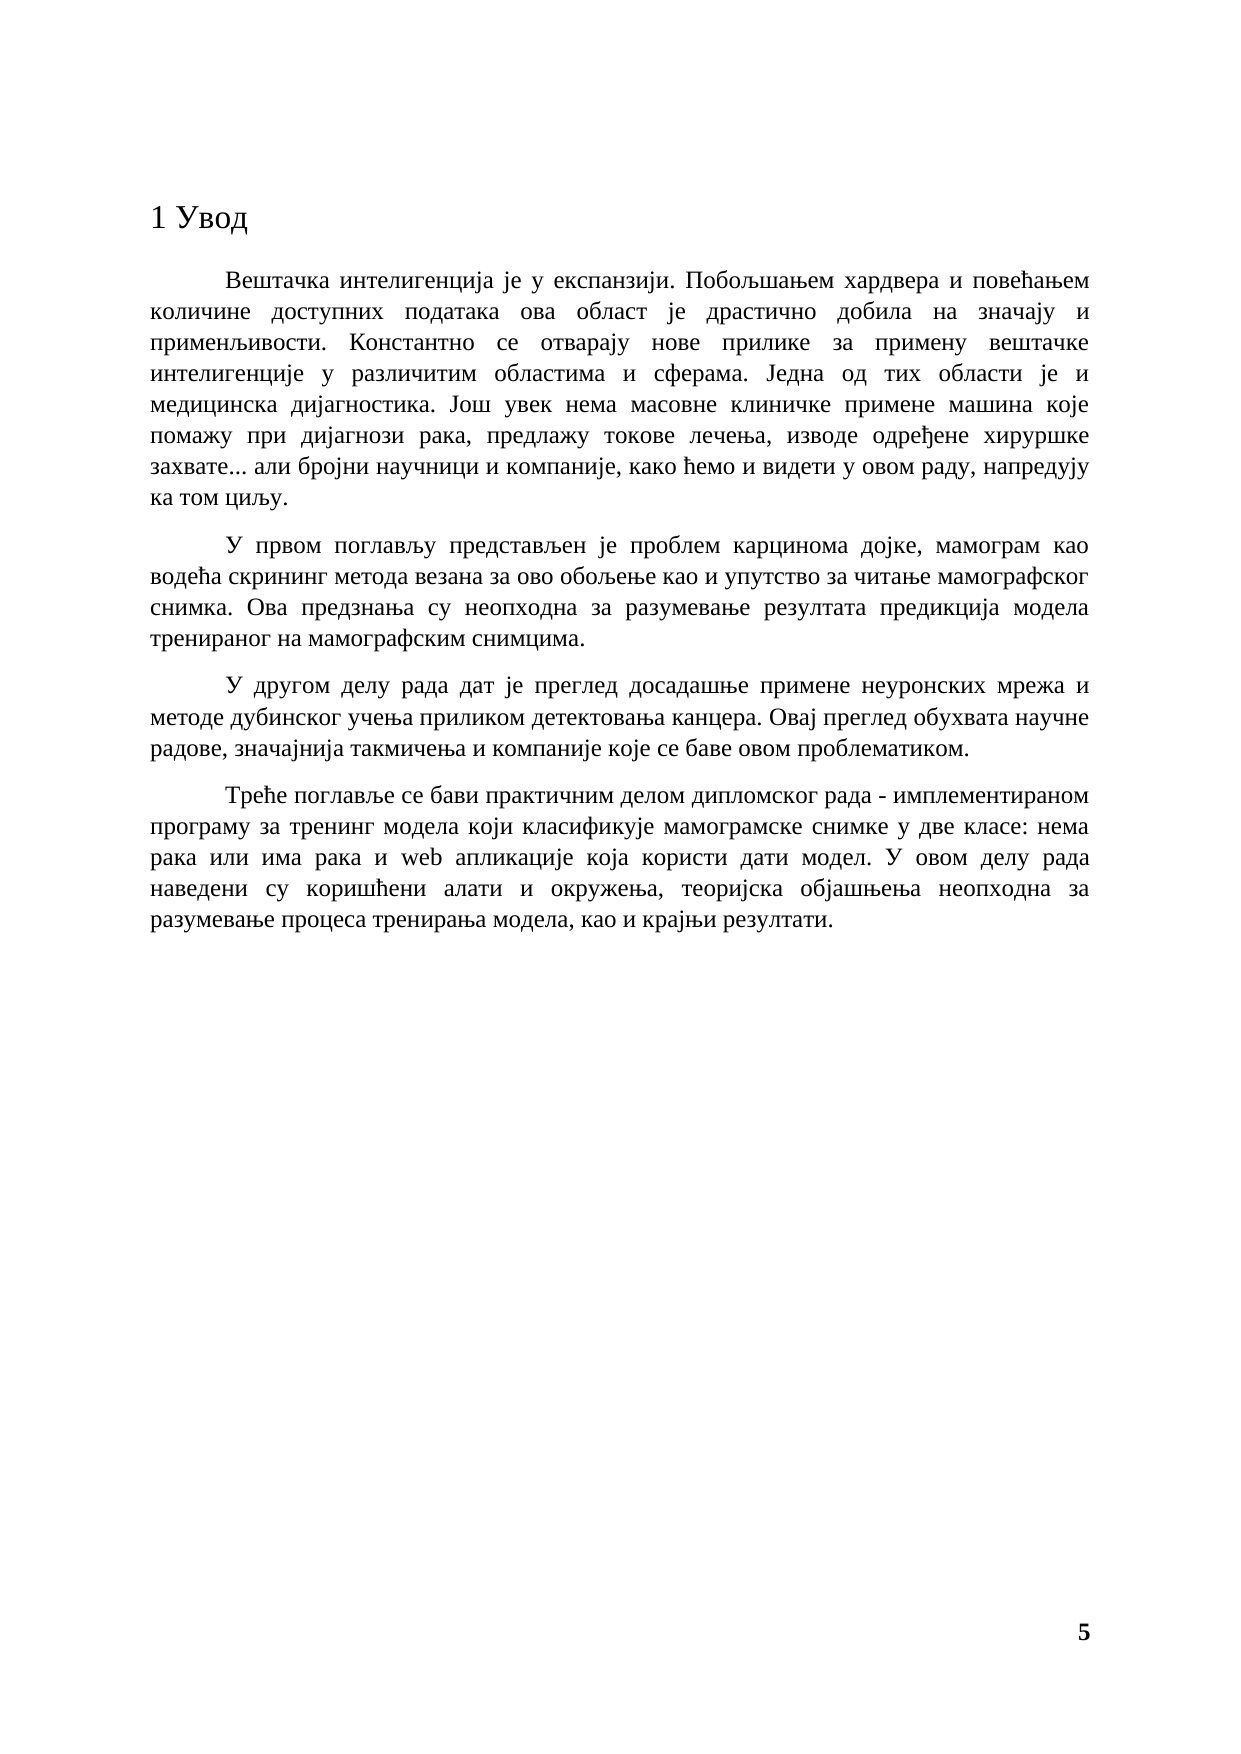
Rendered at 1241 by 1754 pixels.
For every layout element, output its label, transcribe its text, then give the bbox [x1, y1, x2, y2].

text У другом делу рада дат је преглед досадашње примене неуронских мрежа и методе дубинског учења приликом детектовања канцера. Овај преглед обухвата научне радове, значајнија такмичења и компаније које се баве овом проблематиком. [150, 671, 1090, 761]
text 1 Увод [150, 198, 1090, 236]
text У првом поглављу представљен је проблем карцинома дојке, мамограм као водећа скрининг метода везана за ово обољење као и упутство за читање мамографског снимка. Ова предзнања су неопходна за разумевање резултата предикција модела тренираног на мамографским снимцима. [150, 530, 1090, 652]
text Вештачка интелигенција је у експанзији. Побољшањем хардвера и повећањем количине доступних података ова област је драстично добила на значају и применљивости. Константно се отварају нове прилике за примену вештачке интелигенције у различитим областима и сферама. Једна од тих области је и медицинска дијагностика. Још увек нема масовне клиничке примене машина које помажу при дијагнози рака, предлажу токове лечења, изводе одређене хируршке захвате... али бројни научници и компаније, како ћемо и видети у овом раду, напредују ка том циљу. [150, 265, 1090, 511]
text Треће поглавље се бави практичним делом дипломског рада - имплементираном програму за тренинг модела који класификује мамограмске снимке у две класе: нема рака или има рака и web апликације која користи дати модел. У овом делу рада наведени су коришћени алати и окружења, теоријска објашњења неопходна за разумевање процеса тренирања модела, као и крајњи резултати. [150, 780, 1090, 933]
